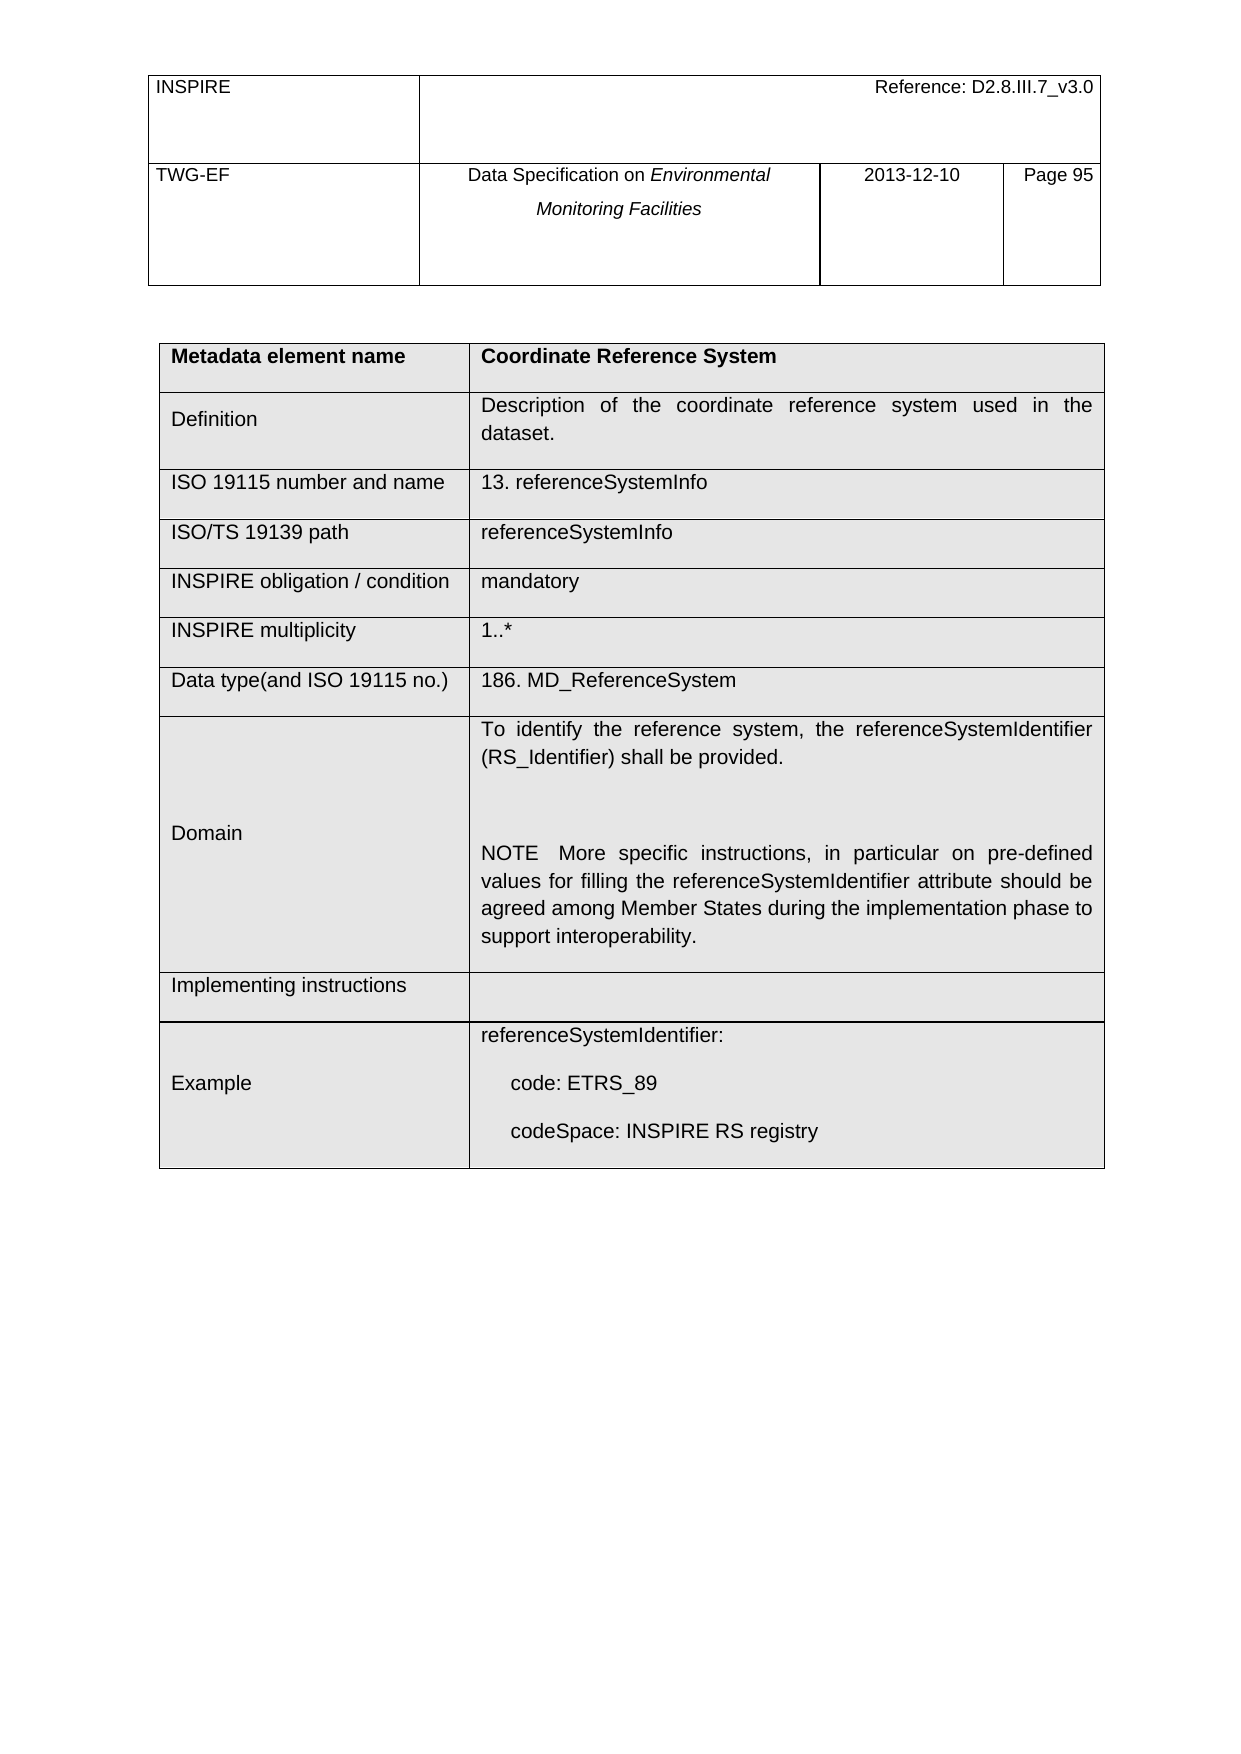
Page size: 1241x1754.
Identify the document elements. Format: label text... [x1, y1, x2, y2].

table_header Metadata element name [160, 344, 469, 392]
table_cell 186. MD_ReferenceSystem [470, 668, 1104, 716]
table_cell mandatory [470, 569, 1104, 617]
table_cell To identify the reference system, the referenceSystemIdentifier (RS_Identifier) shall be provided. NOTE More specific instructions, in particular on pre-defined values for filling the referenceSystemIdentifier attribute should be agreed among Member States during the implementation phase to support interoperability. [470, 717, 1104, 972]
table_cell [470, 973, 1104, 1021]
table_cell ISO/TS 19139 path [160, 520, 469, 568]
table_cell Implementing instructions [160, 973, 469, 1021]
table_cell INSPIRE multiplicity [160, 618, 469, 667]
table_cell INSPIRE obligation / condition [160, 569, 469, 617]
table_cell Data type(and ISO 19115 no.) [160, 668, 469, 716]
table_cell referenceSystemIdentifier: code: ETRS_89 codeSpace: INSPIRE RS registry [470, 1023, 1104, 1167]
table_cell Definition [160, 393, 469, 469]
table_cell Example [160, 1023, 469, 1167]
table_cell 13. referenceSystemInfo [470, 470, 1104, 518]
table_cell referenceSystemInfo [470, 520, 1104, 568]
table_cell Domain [160, 717, 469, 972]
table_cell Description of the coordinate reference system used in the dataset. [470, 393, 1104, 469]
table_header Coordinate Reference System [470, 344, 1104, 392]
table_cell ISO 19115 number and name [160, 470, 469, 518]
table_cell 1..* [470, 618, 1104, 667]
